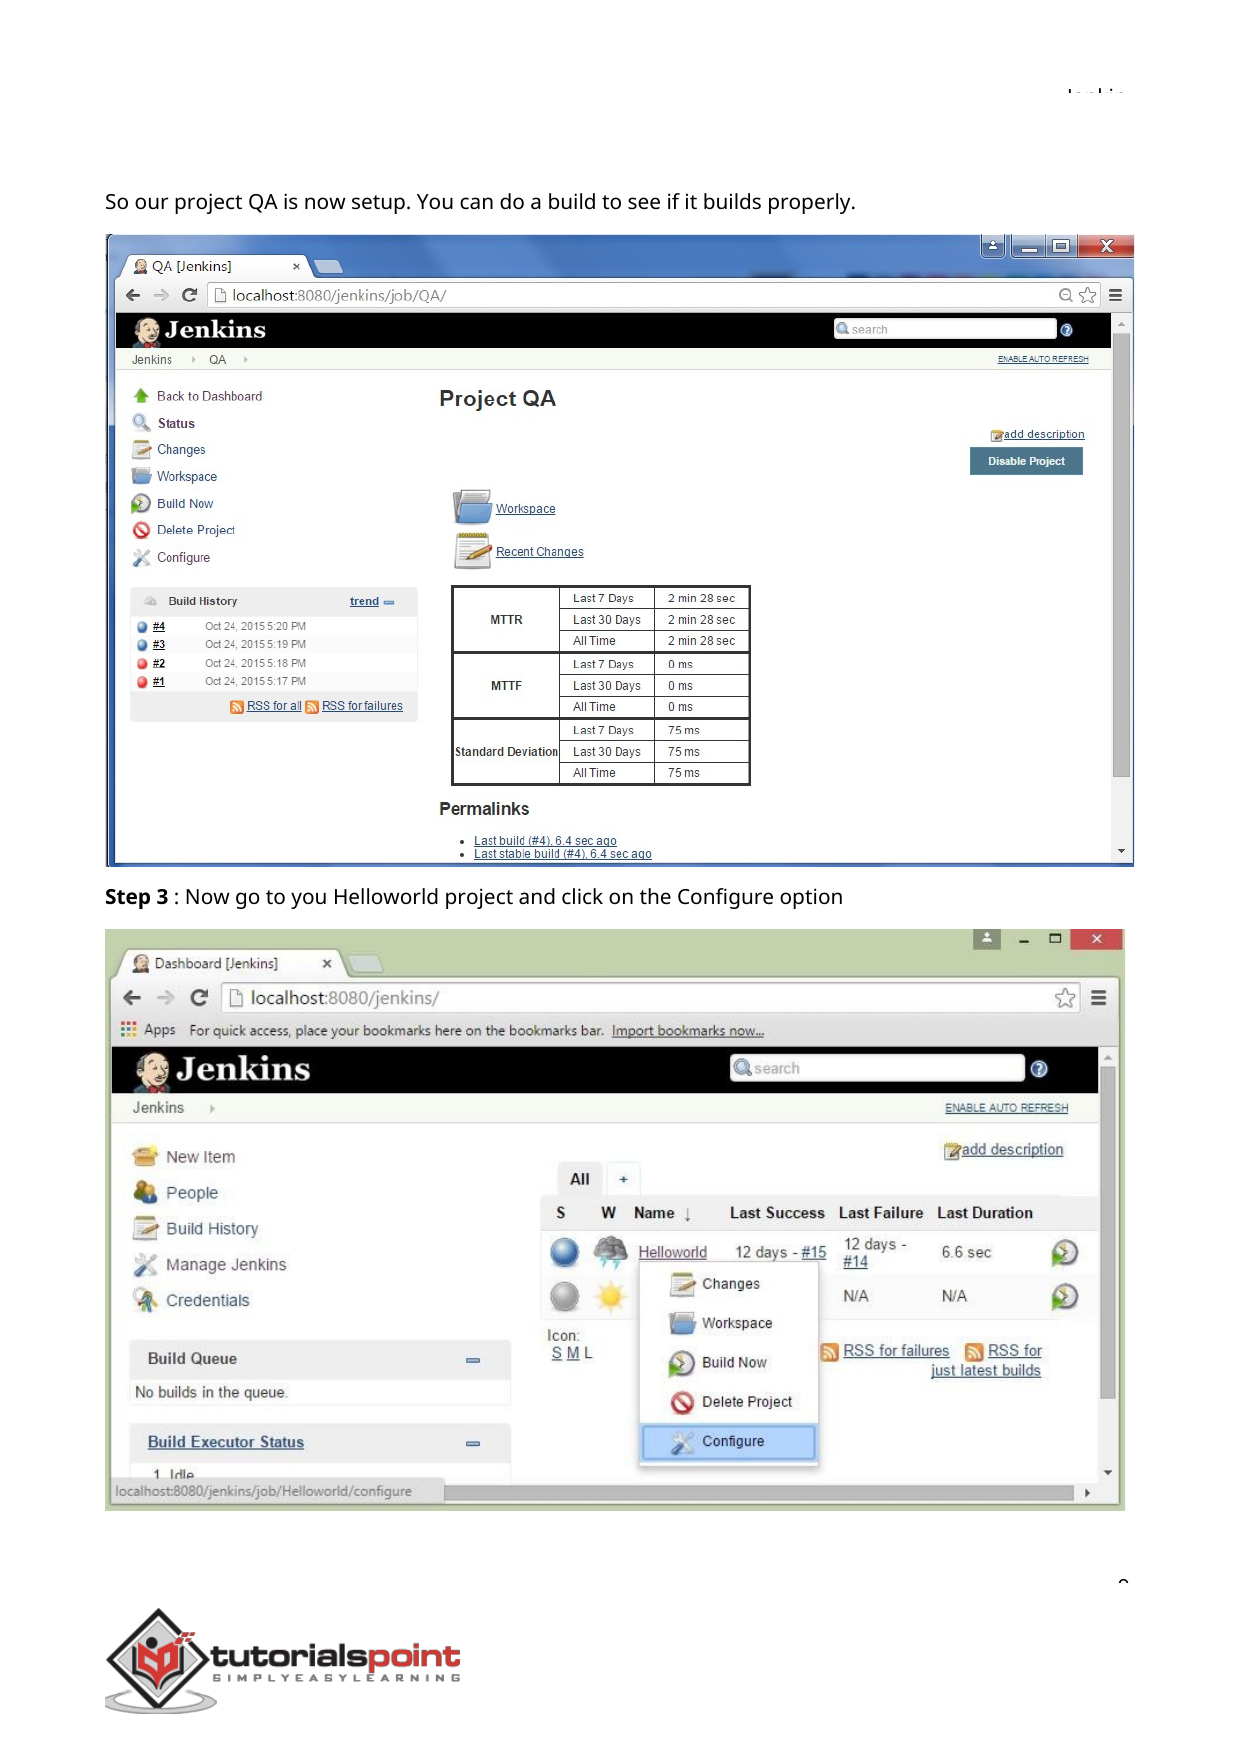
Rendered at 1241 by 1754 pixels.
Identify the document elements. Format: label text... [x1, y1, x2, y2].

picture [105, 1608, 460, 1714]
picture [105, 929, 1126, 1511]
picture [105, 234, 1135, 867]
text So our project QA is now setup. You can do a build to see if it builds properly. [105, 187, 1146, 216]
